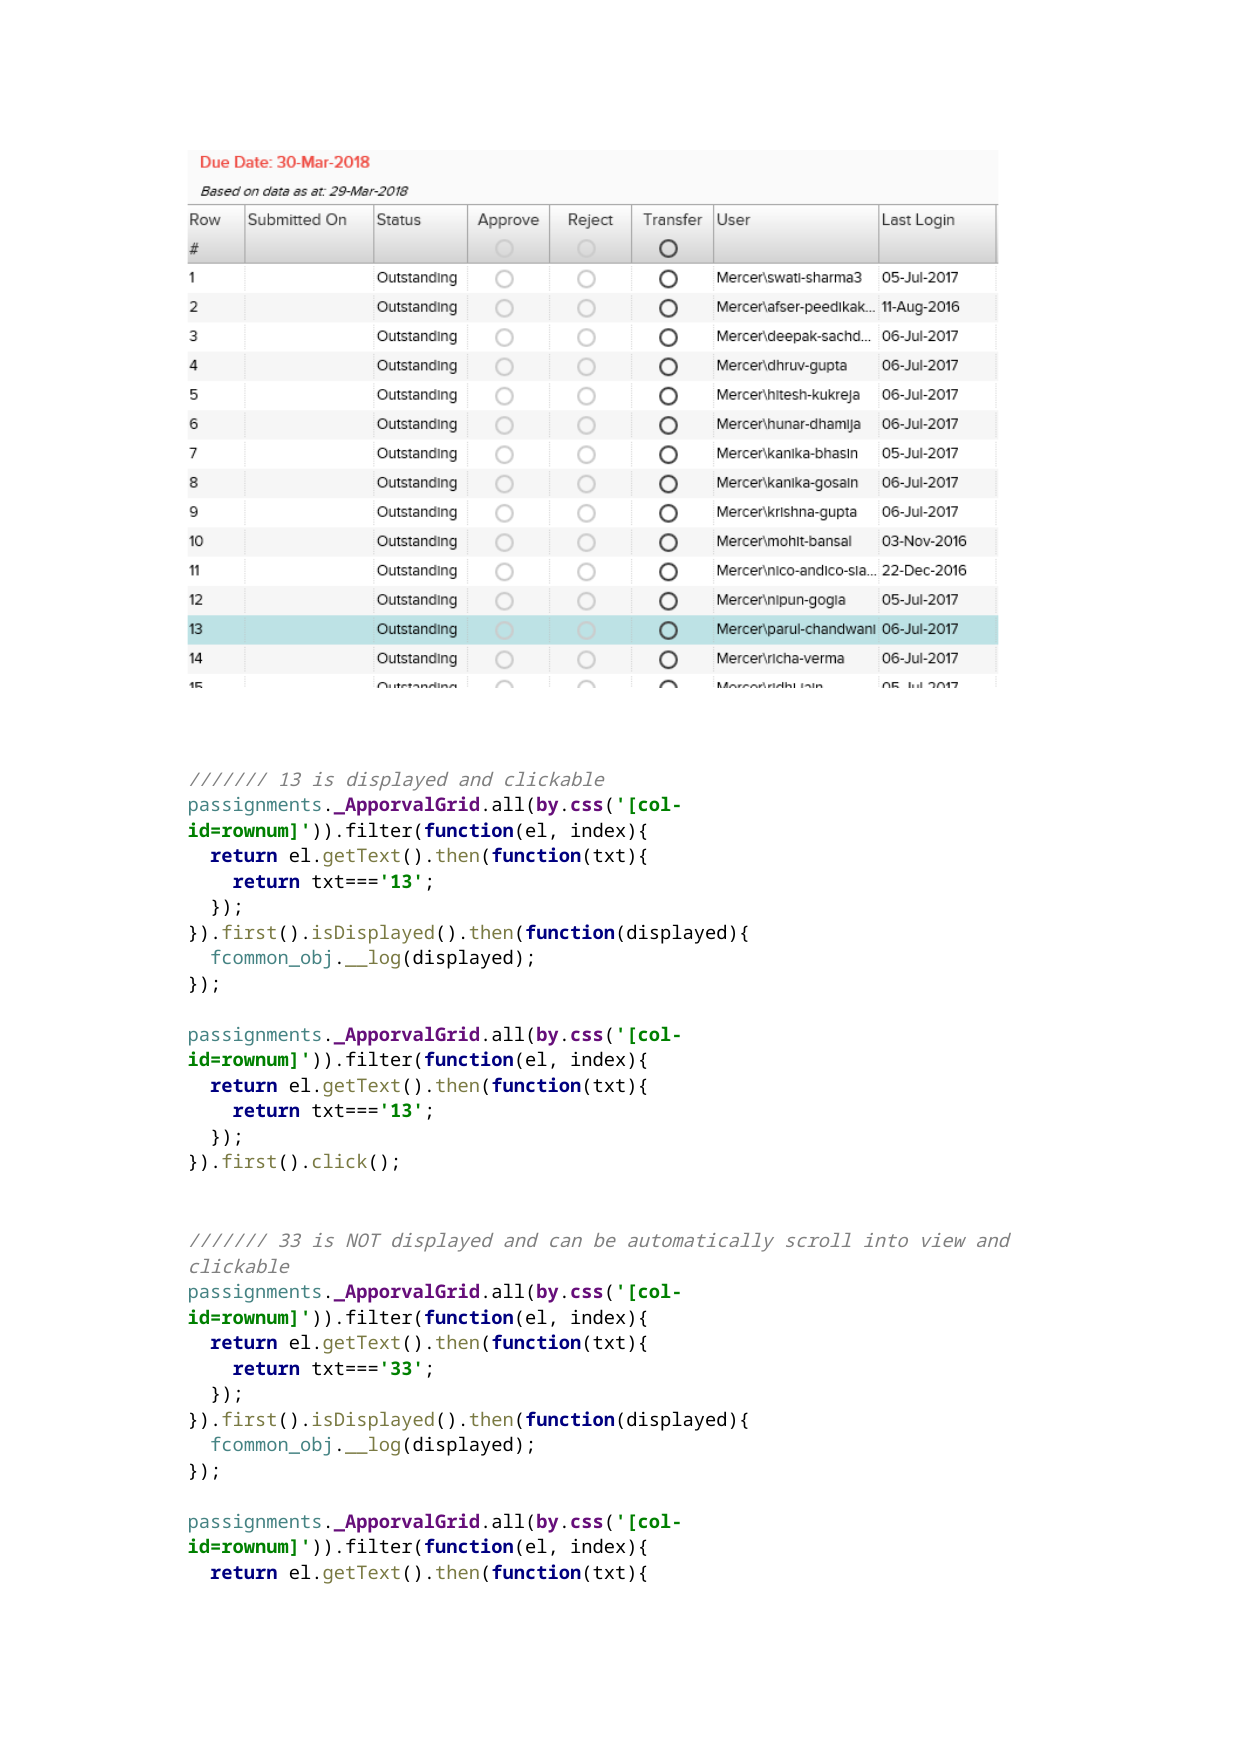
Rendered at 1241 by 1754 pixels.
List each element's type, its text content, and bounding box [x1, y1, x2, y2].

picture [187, 150, 999, 688]
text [187, 1227, 1053, 1585]
text /////// 13 is displayed and clickable passignments._ApporvalGrid.all(by.css('[col-id=rownum]')).filter(function(el, index){ return el.getText().then(function(txt){ return txt==='13'; }); }).first().isDisplayed().then(function(displayed){ fcommon_obj.__log(displayed); }); passignments._ApporvalGrid.all(by.css('[col-id=rownum]')).filter(function(el, index){ return el.getText().then(function(txt){ return txt==='13'; }); }).first().click(); [187, 766, 1053, 1174]
